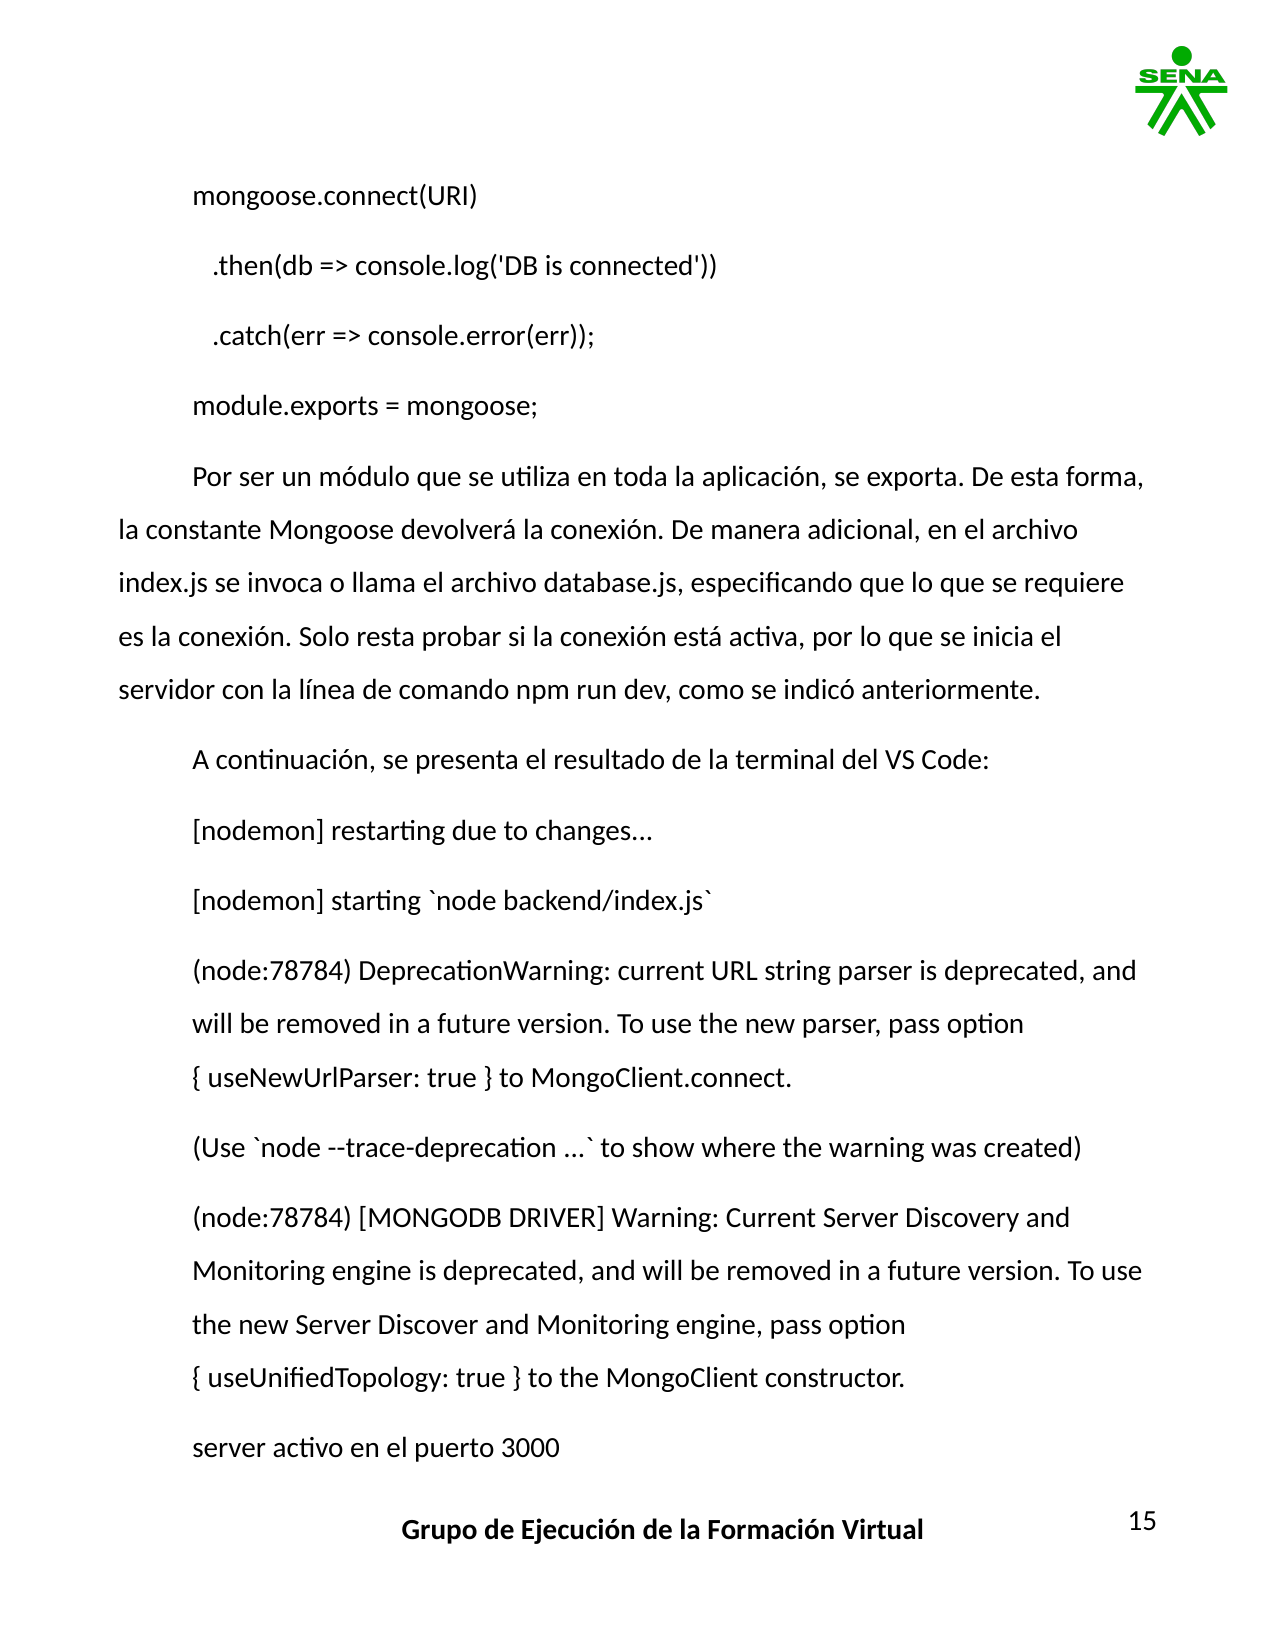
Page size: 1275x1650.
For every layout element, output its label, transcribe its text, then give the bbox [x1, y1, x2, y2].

text A continuación, se presenta el resultado de la terminal del VS Code: [118, 741, 1157, 777]
text .catch(err => console.error(err)); [118, 317, 1157, 353]
text (Use `node --trace-deprecation ...` to show where the warning was created) [118, 1129, 1157, 1164]
picture [1135, 46, 1228, 136]
text [nodemon] restarting due to changes... [118, 812, 1157, 847]
text (node:78784) [MONGODB DRIVER] Warning: Current Server Discovery and Monitoring engine is deprecated, and will be removed in a future version. To use the new Server Discover and Monitoring engine, pass option { useUnifiedTopology: true } to the MongoClient constructor. [192, 1199, 1157, 1395]
text server activo en el puerto 3000 [118, 1429, 1157, 1465]
text .then(db => console.log('DB is connected')) [118, 247, 1157, 283]
text Por ser un módulo que se utiliza en toda la aplicación, se exporta. De esta forma, la constante Mongoose devolverá la conexión. De manera adicional, en el archivo index.js se invoca o llama el archivo database.js, especificando que lo que se requiere es la conexión. Solo resta probar si la conexión está activa, por lo que se inicia el servidor con la línea de comando npm run dev, como se indicó anteriormente. [118, 458, 1157, 707]
text mongoose.connect(URI) [118, 177, 1157, 213]
text [nodemon] starting `node backend/index.js` [118, 882, 1157, 917]
text module.exports = mongoose; [118, 387, 1157, 423]
text (node:78784) DeprecationWarning: current URL string parser is deprecated, and will be removed in a future version. To use the new parser, pass option { useNewUrlParser: true } to MongoClient.connect. [192, 952, 1157, 1094]
